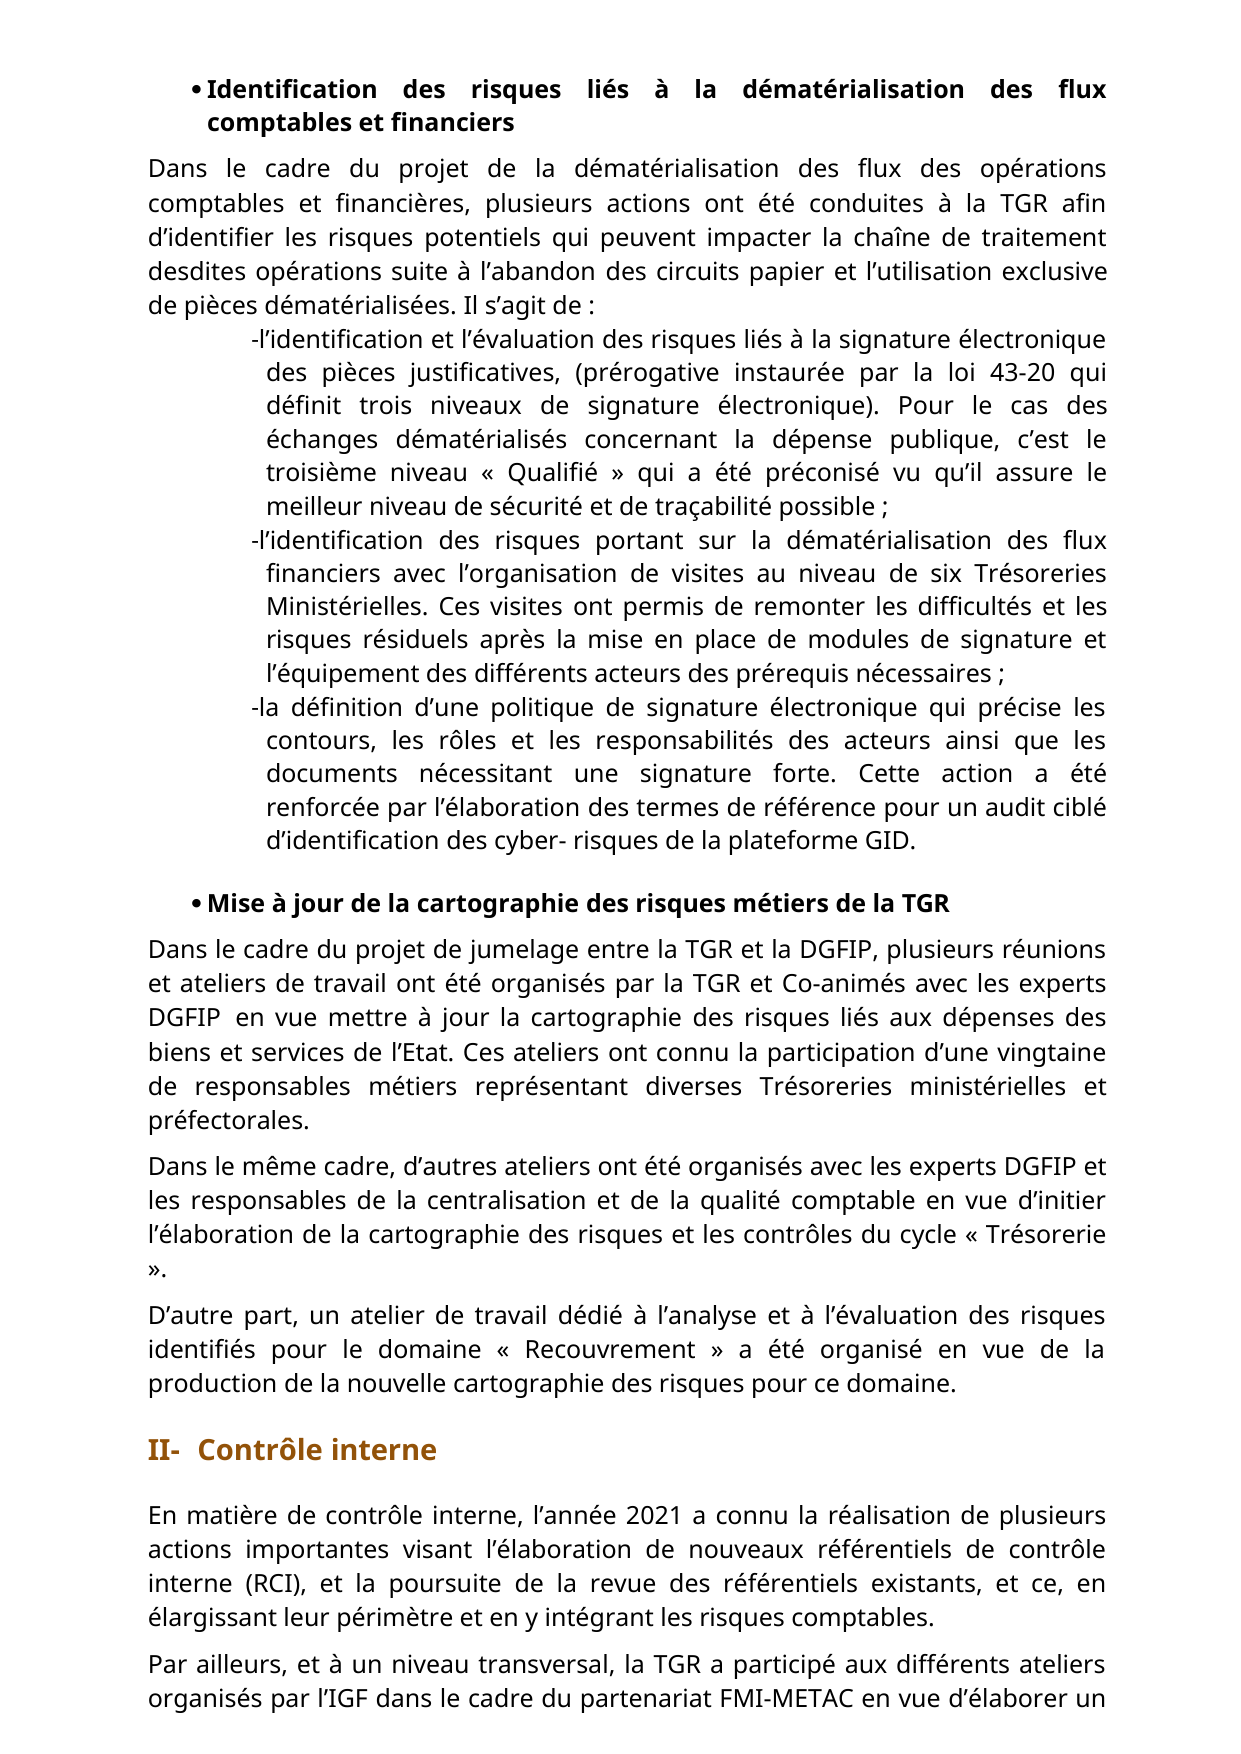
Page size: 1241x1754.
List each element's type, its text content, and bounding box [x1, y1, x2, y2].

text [148, 1647, 1108, 1715]
subtitle Identification des risques liés à la dématérialisation des flux comptables et financiers [192, 72, 1107, 139]
text -l’identification des risques portant sur la dématérialisation des flux financiers avec l’organisation de visites au niveau de six Trésoreries Ministérielles. Ces visites ont permis de remonter les difficultés et les risques résiduels après la mise en place de modules de signature et l’équipement des différents acteurs des prérequis nécessaires ; [251, 523, 1108, 690]
text -l’identification et l’évaluation des risques liés à la signature électronique des pièces justificatives, (prérogative instaurée par la loi 43-20 qui définit trois niveaux de signature électronique). Pour le cas des échanges dématérialisés concernant la dépense publique, c’est le troisième niveau « Qualifié » qui a été préconisé vu qu’il assure le meilleur niveau de sécurité et de traçabilité possible ; [251, 322, 1108, 522]
text Dans le cadre du projet de jumelage entre la TGR et la DGFIP, plusieurs réunions et ateliers de travail ont été organisés par la TGR et Co-animés avec les experts DGFIP en vue mettre à jour la cartographie des risques liés aux dépenses des biens et services de l’Etat. Ces ateliers ont connu la participation d’une vingtaine de responsables métiers représentant diverses Trésoreries ministérielles et préfectorales. [148, 932, 1108, 1136]
subtitle Mise à jour de la cartographie des risques métiers de la TGR [192, 886, 1211, 920]
subtitle Contrôle interne [148, 1429, 1211, 1469]
text En matière de contrôle interne, l’année 2021 a connu la réalisation de plusieurs actions importantes visant l’élaboration de nouveaux référentiels de contrôle interne (RCI), et la poursuite de la revue des référentiels existants, et ce, en élargissant leur périmètre et en y intégrant les risques comptables. [148, 1498, 1107, 1634]
text D’autre part, un atelier de travail dédié à l’analyse et à l’évaluation des risques identifiés pour le domaine « Recouvrement » a été organisé en vue de la production de la nouvelle cartographie des risques pour ce domaine. [148, 1298, 1107, 1400]
text -la définition d’une politique de signature électronique qui précise les contours, les rôles et les responsabilités des acteurs ainsi que les documents nécessitant une signature forte. Cette action a été renforcée par l’élaboration des termes de référence pour un audit ciblé d’identification des cyber- risques de la plateforme GID. [251, 690, 1107, 857]
text Dans le même cadre, d’autres ateliers ont été organisés avec les experts DGFIP et les responsables de la centralisation et de la qualité comptable en vue d’initier l’élaboration de la cartographie des risques et les contrôles du cycle « Trésorerie ». [148, 1149, 1108, 1285]
text Dans le cadre du projet de la dématérialisation des flux des opérations comptables et financières, plusieurs actions ont été conduites à la TGR afin d’identifier les risques potentiels qui peuvent impacter la chaîne de traitement desdites opérations suite à l’abandon des circuits papier et l’utilisation exclusive de pièces dématérialisées. Il s’agit de : [148, 151, 1108, 321]
